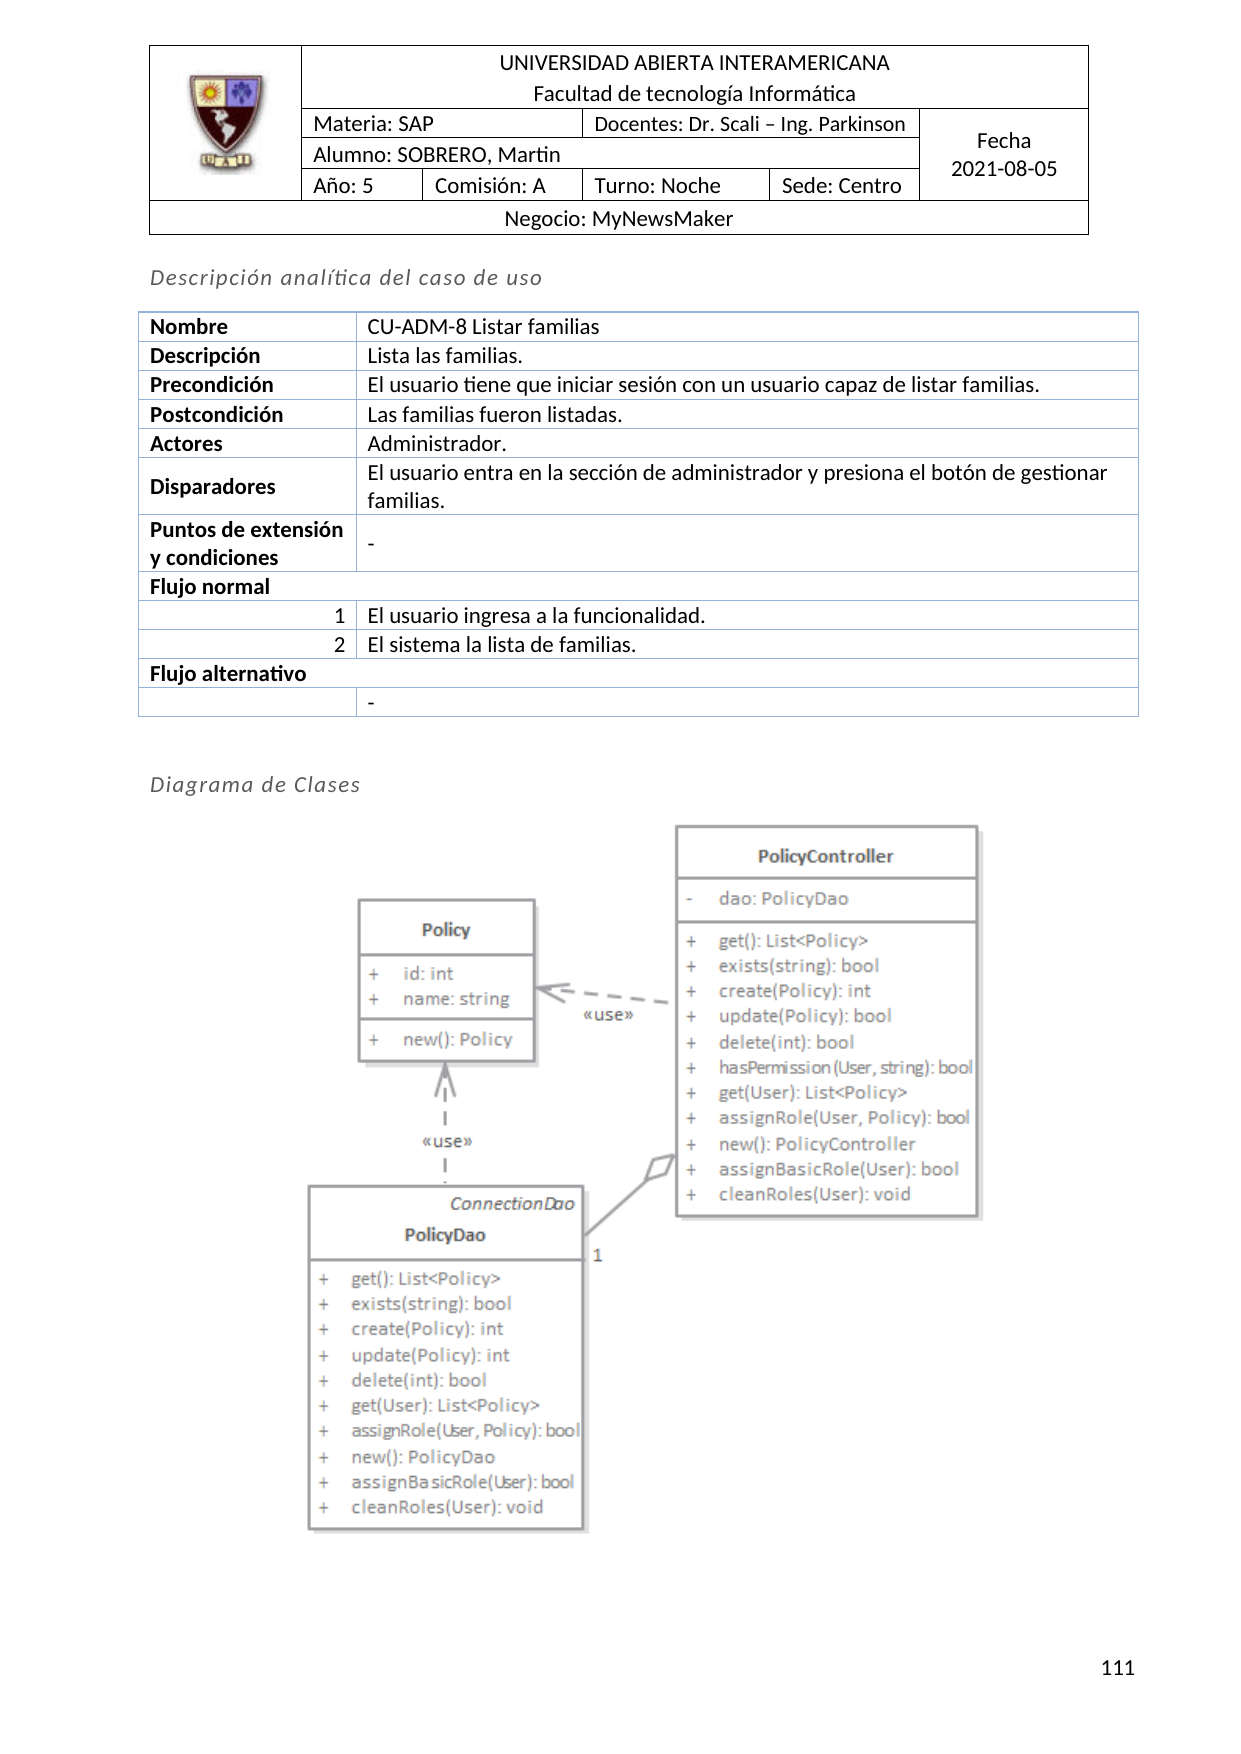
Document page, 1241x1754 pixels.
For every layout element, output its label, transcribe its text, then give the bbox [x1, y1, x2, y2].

table_cell Lista las familias. [357, 342, 1138, 369]
table_cell - [357, 515, 1138, 571]
table_cell Disparadores [139, 458, 356, 514]
subtitle Diagrama de Clases [150, 770, 1135, 798]
table_cell El sistema la lista de familias. [357, 630, 1138, 658]
table_cell - [357, 688, 1138, 716]
table_cell Administrador. [357, 429, 1138, 457]
table_cell 2 [139, 630, 356, 658]
table_cell Actores [139, 429, 356, 457]
table_cell Flujo normal [139, 572, 1138, 600]
subtitle Descripción analítica del caso de uso [150, 263, 1135, 291]
table_cell El usuario tiene que iniciar sesión con un usuario capaz de listar familias. [357, 371, 1138, 399]
table_cell Las familias fueron listadas. [357, 400, 1138, 428]
table_cell Descripción [139, 342, 356, 369]
table_cell Flujo alternativo [139, 659, 1138, 687]
table_header CU-ADM-8 Listar familias [357, 313, 1138, 341]
table_cell El usuario ingresa a la funcionalidad. [357, 601, 1138, 629]
picture [300, 819, 985, 1537]
table_cell Precondición [139, 371, 356, 399]
table_cell El usuario entra en la sección de administrador y presiona el botón de gestionar familias. [357, 458, 1138, 514]
picture [175, 67, 276, 180]
table_cell Puntos de extensión y condiciones [139, 515, 356, 571]
table_cell Postcondición [139, 400, 356, 428]
table_cell 1 [139, 601, 356, 629]
table_header Nombre [139, 313, 356, 341]
table_cell [139, 688, 356, 716]
